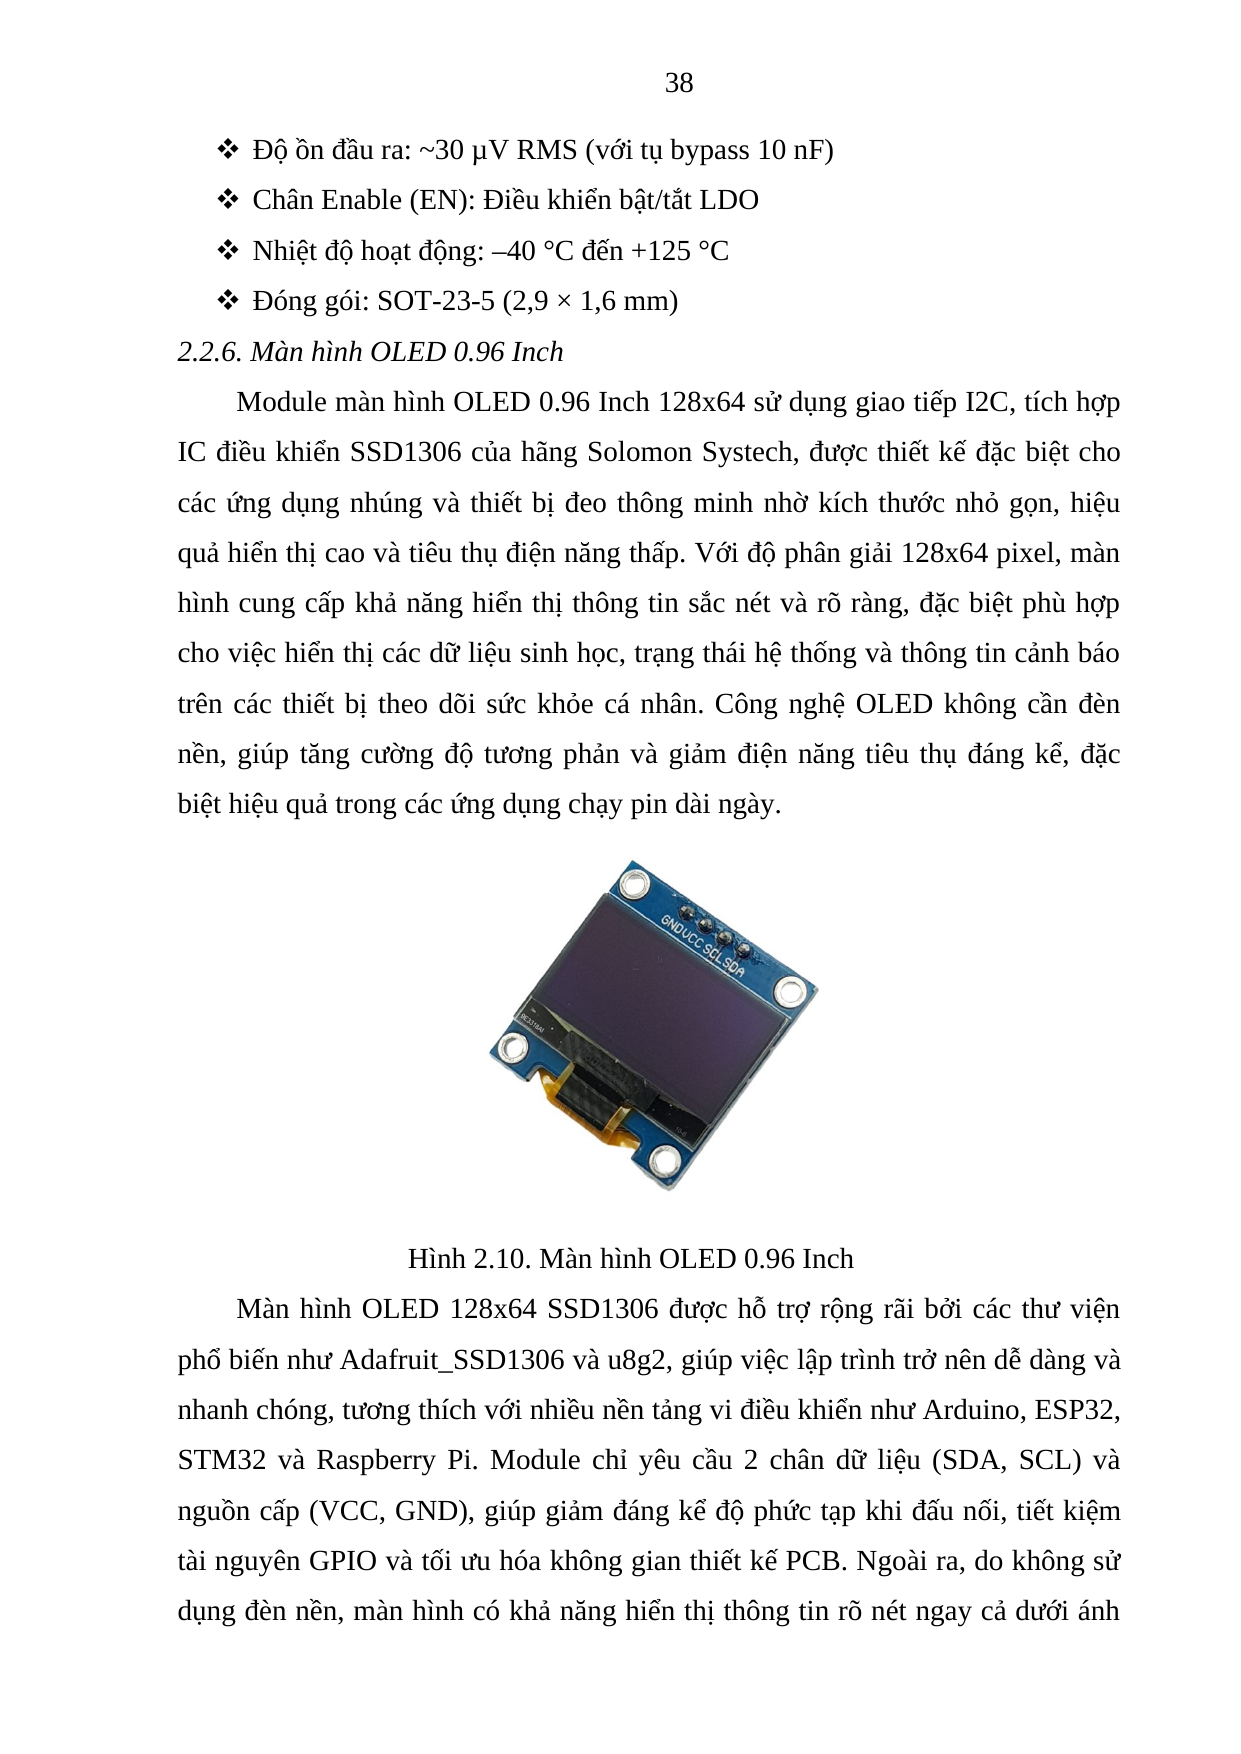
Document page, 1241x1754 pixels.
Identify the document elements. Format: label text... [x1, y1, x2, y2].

list Màn hình OLED 0.96 Inch [140, 1241, 1122, 1275]
list Độ ồn đầu ra: ~30 µV RMS (với tụ bypass 10 nF) [215, 132, 1122, 166]
list Nhiệt độ hoạt động: –40 °C đến +125 °C [215, 233, 1122, 267]
list Chân Enable (EN): Điều khiển bật/tắt LDO [215, 182, 1122, 216]
subtitle 2.2.6. Màn hình OLED 0.96 Inch [177, 334, 1122, 367]
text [177, 1291, 1122, 1627]
picture [456, 836, 844, 1225]
text Module màn hình OLED 0.96 Inch 128x64 sử dụng giao tiếp I2C, tích hợp IC điều khiển SSD1306 của hãng Solomon Systech, được thiết kế đặc biệt cho các ứng dụng nhúng và thiết bị đeo thông minh nhờ kích thước nhỏ gọn, hiệu quả hiển thị cao và tiêu thụ điện năng thấp. Với độ phân giải 128x64 pixel, màn hình cung cấp khả năng hiển thị thông tin sắc nét và rõ ràng, đặc biệt phù hợp cho việc hiển thị các dữ liệu sinh học, trạng thái hệ thống và thông tin cảnh báo trên các thiết bị theo dõi sức khỏe cá nhân. Công nghệ OLED không cần đèn nền, giúp tăng cường độ tương phản và giảm điện năng tiêu thụ đáng kể, đặc biệt hiệu quả trong các ứng dụng chạy pin dài ngày. [177, 384, 1122, 820]
list Đóng gói: SOT-23-5 (2,9 × 1,6 mm) [215, 283, 1122, 317]
